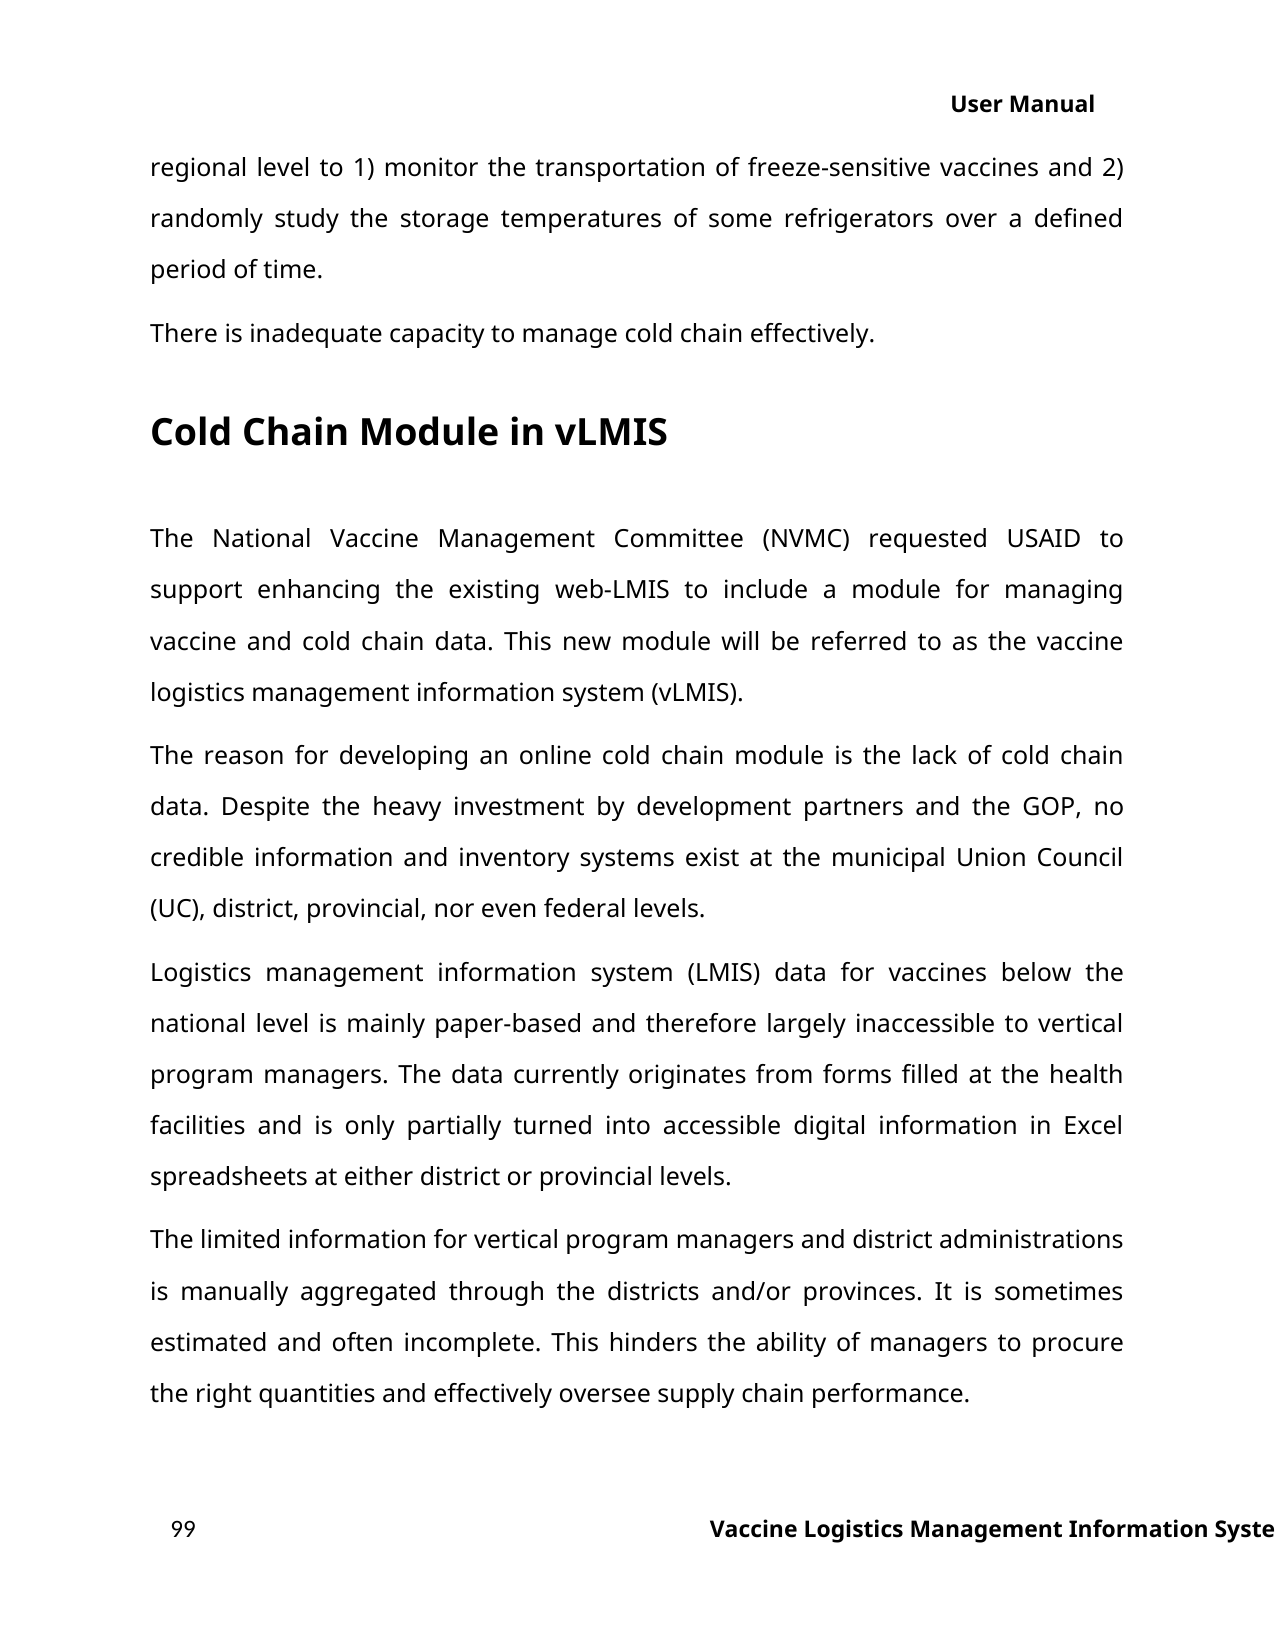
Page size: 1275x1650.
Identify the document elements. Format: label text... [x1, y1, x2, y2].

text The National Vaccine Management Committee (NVMC) requested USAID to support enhancing the existing web-LMIS to include a module for managing vaccine and cold chain data. This new module will be referred to as the vaccine logistics management information system (vLMIS). [150, 521, 1125, 708]
text There is inadequate capacity to manage cold chain effectively. [150, 316, 1125, 350]
text Logistics management information system (LMIS) data for vaccines below the national level is mainly paper-based and therefore largely inaccessible to vertical program managers. The data currently originates from forms filled at the health facilities and is only partially turned into accessible digital information in Excel spreadsheets at either district or provincial levels. [150, 954, 1125, 1193]
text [150, 150, 1125, 286]
text The reason for developing an online cold chain module is the lack of cold chain data. Despite the heavy investment by development partners and the GOP, no credible information and inventory systems exist at the municipal Union Council (UC), district, provincial, nor even federal levels. [150, 738, 1125, 925]
text The limited information for vertical program managers and district administrations is manually aggregated through the districts and/or provinces. It is sometimes estimated and often incomplete. This hinders the ability of managers to procure the right quantities and effectively oversee supply chain performance. [150, 1222, 1125, 1409]
subtitle Cold Chain Module in vLMIS [150, 405, 1125, 456]
